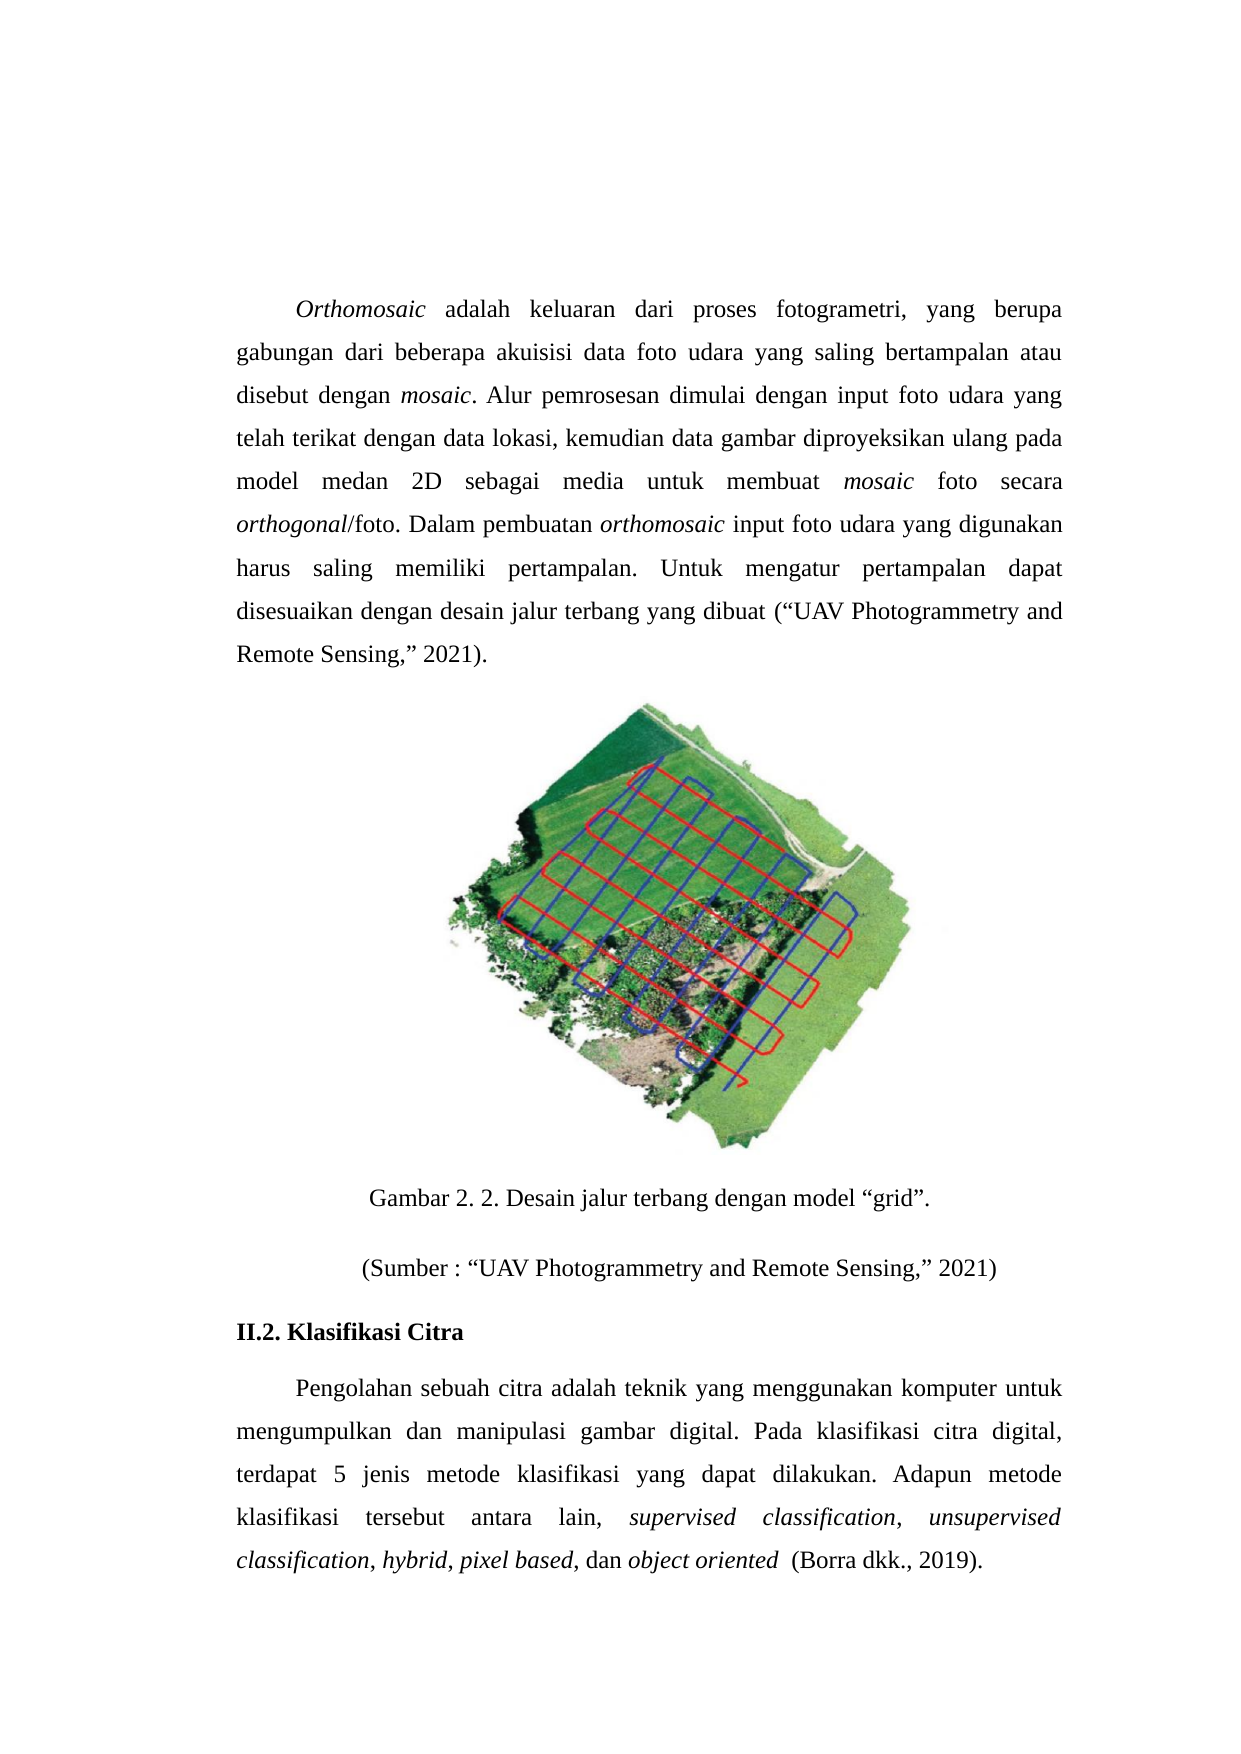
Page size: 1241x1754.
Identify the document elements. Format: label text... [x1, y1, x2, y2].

text Orthomosaic adalah keluaran dari proses fotogrametri, yang berupa gabungan dari beberapa akuisisi data foto udara yang saling bertampalan atau disebut dengan mosaic. Alur pemrosesan dimulai dengan input foto udara yang telah terikat dengan data lokasi, kemudian data gambar diproyeksikan ulang pada model medan 2D sebagai media untuk membuat mosaic foto secara orthogonal/foto. Dalam pembuatan orthomosaic input foto udara yang digunakan harus saling memiliki pertampalan. Untuk mengatur pertampalan dapat disesuaikan dengan desain jalur terbang yang dibuat . [236, 294, 1063, 668]
subtitle II.2. Klasifikasi Citra [236, 1317, 1063, 1346]
text (Sumber : [236, 1253, 1063, 1282]
picture [408, 696, 950, 1155]
text Pengolahan sebuah citra adalah teknik yang menggunakan komputer untuk mengumpulkan dan manipulasi gambar digital. Pada klasifikasi citra digital, terdapat 5 jenis metode klasifikasi yang dapat dilakukan. Adapun metode klasifikasi tersebut antara lain, supervised classification, unsupervised classification, hybrid, pixel based, dan object oriented [236, 1373, 1063, 1574]
text Gambar 2. 2. Desain jalur terbang dengan model “grid”. [236, 1183, 1063, 1212]
